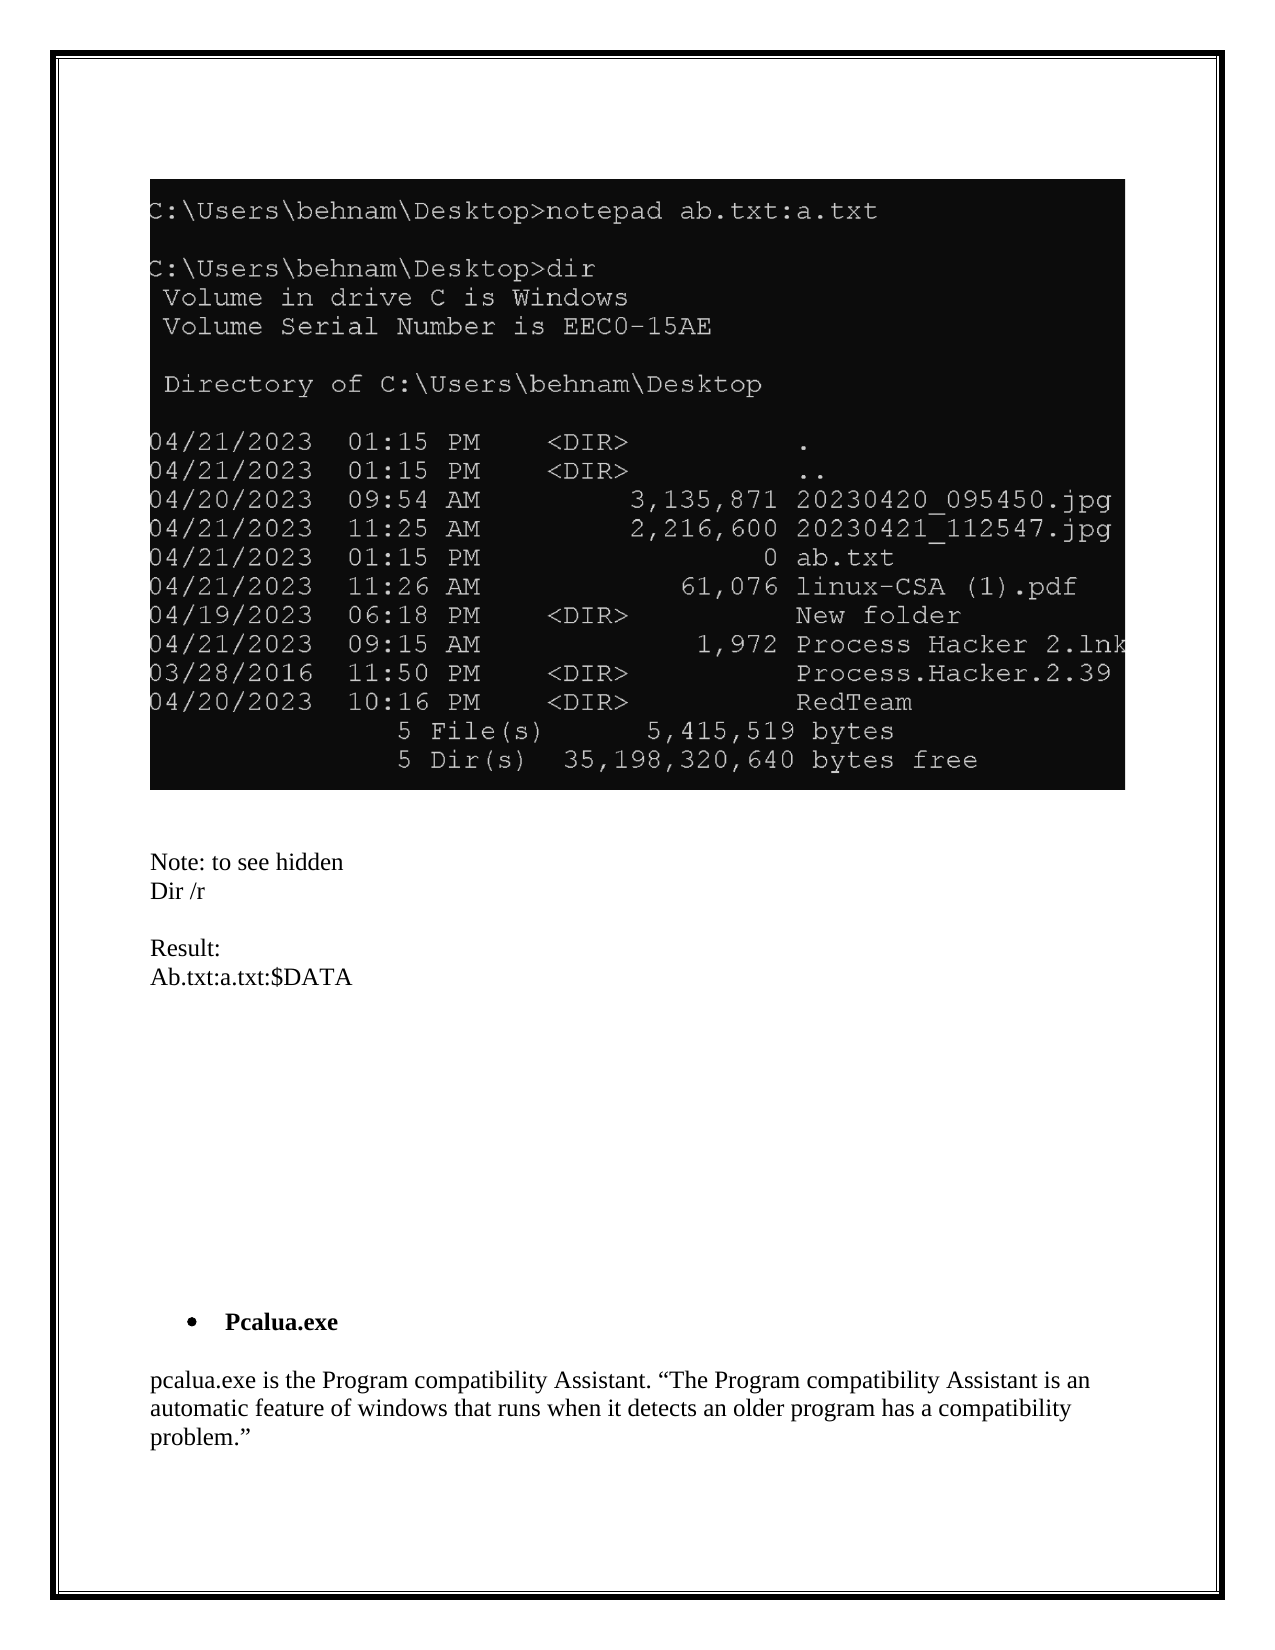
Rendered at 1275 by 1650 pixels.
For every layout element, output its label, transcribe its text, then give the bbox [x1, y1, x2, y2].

text Ab.txt:a.txt:$DATA [150, 962, 1125, 991]
text Result: [150, 933, 1125, 962]
text pcalua.exe is the Program compatibility Assistant. “The Program compatibility Assistant is an automatic feature of windows that runs when it detects an older program has a compatibility problem.” [150, 1365, 1125, 1451]
list Pcalua.exe [187, 1307, 1125, 1336]
text Dir /r [150, 876, 1125, 905]
picture [150, 178, 1125, 790]
text Note: to see hidden [150, 847, 1125, 876]
